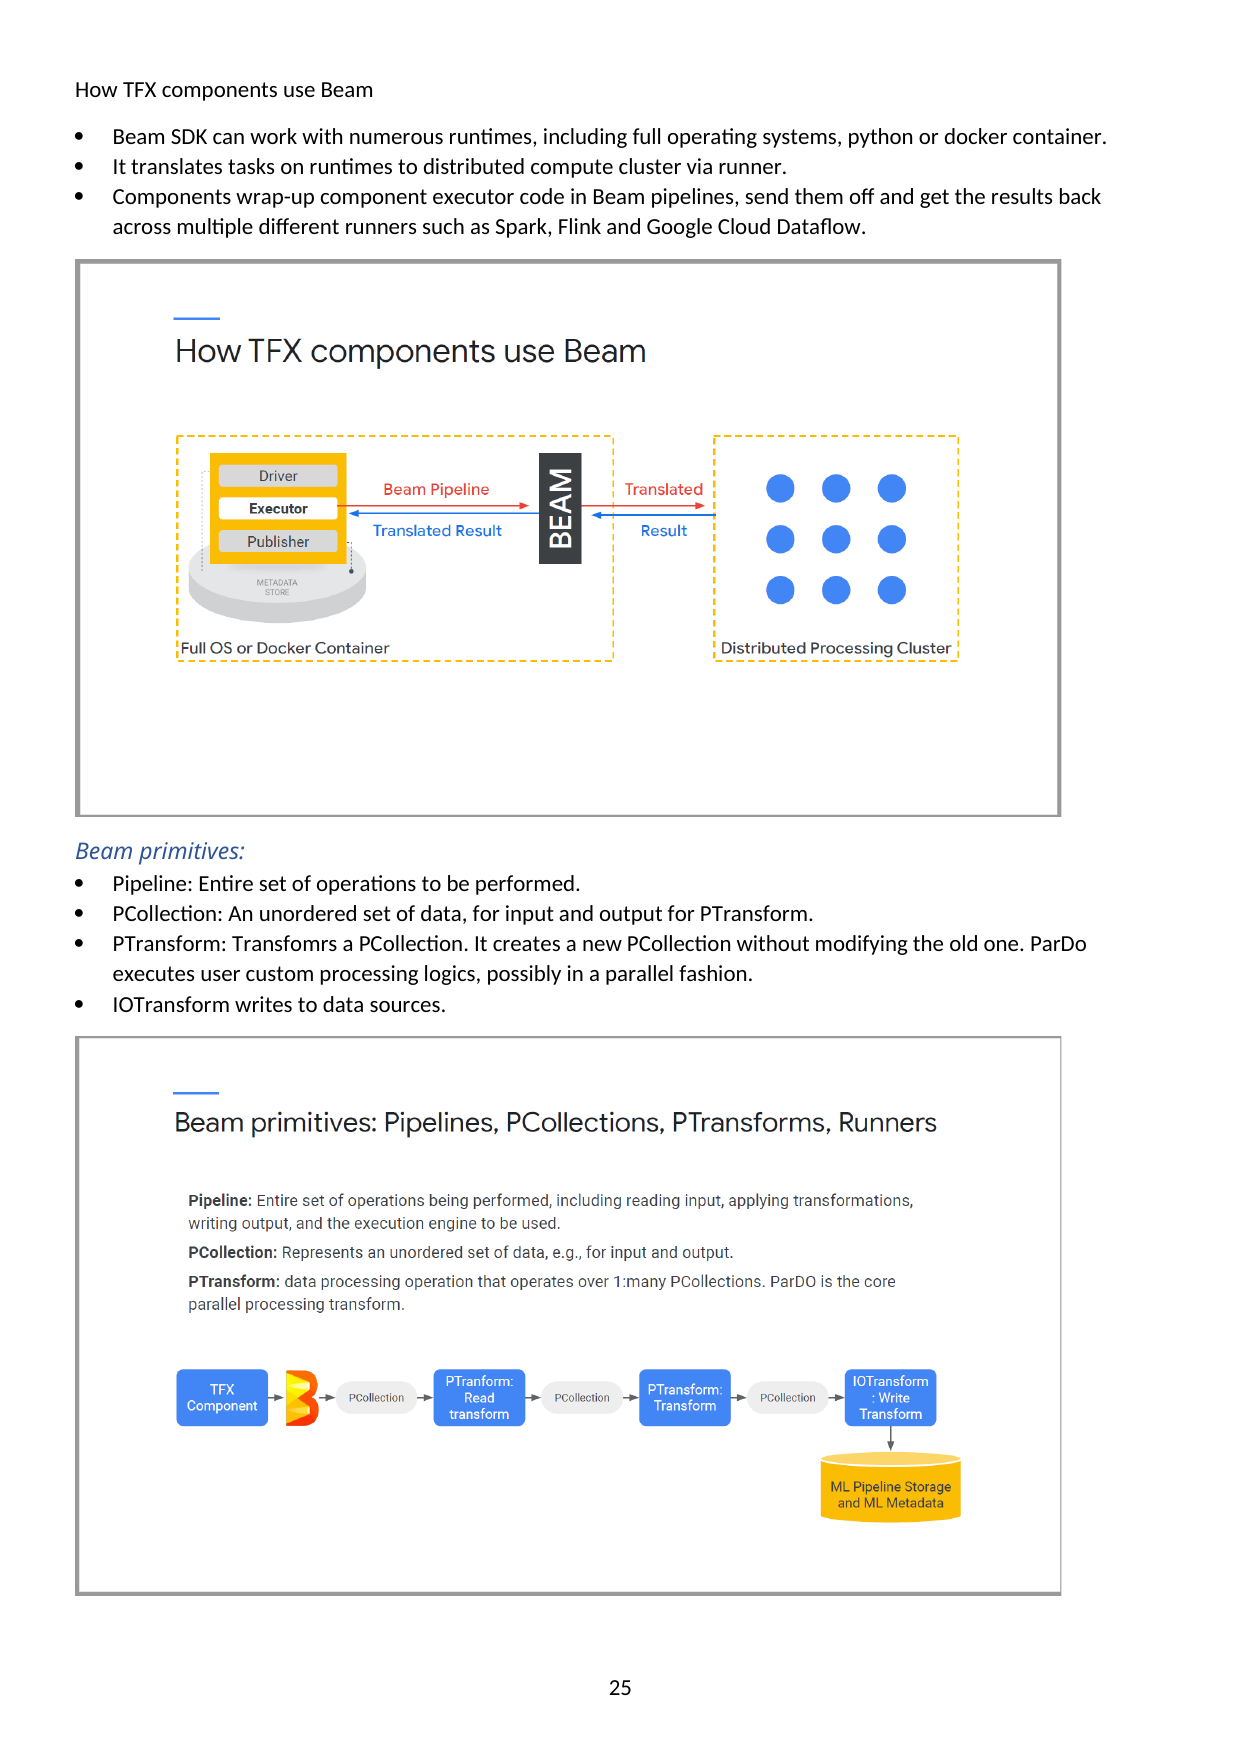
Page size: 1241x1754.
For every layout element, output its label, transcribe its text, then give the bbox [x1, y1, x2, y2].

text How TFX components use Beam [75, 75, 1165, 103]
picture [75, 1036, 1062, 1596]
list Pipeline: Entire set of operations to be performed. [75, 869, 1165, 897]
list Beam SDK can work with numerous runtimes, including full operating systems, python or docker container. [75, 122, 1165, 150]
list PCollection: An unordered set of data, for input and output for PTransform. [75, 899, 1165, 927]
list Components wrap-up component executor code in Beam pipelines, send them off and get the results back across multiple different runners such as Spark, Flink and Google Cloud Dataflow. [75, 182, 1165, 241]
list IOTransform writes to data sources. [75, 990, 1165, 1018]
subtitle Beam primitives: [75, 835, 1165, 866]
picture [75, 259, 1062, 817]
list It translates tasks on runtimes to distributed compute cluster via runner. [75, 152, 1165, 180]
list PTransform: Transfomrs a PCollection. It creates a new PCollection without modifying the old one. ParDo executes user custom processing logics, possibly in a parallel fashion. [75, 929, 1165, 987]
